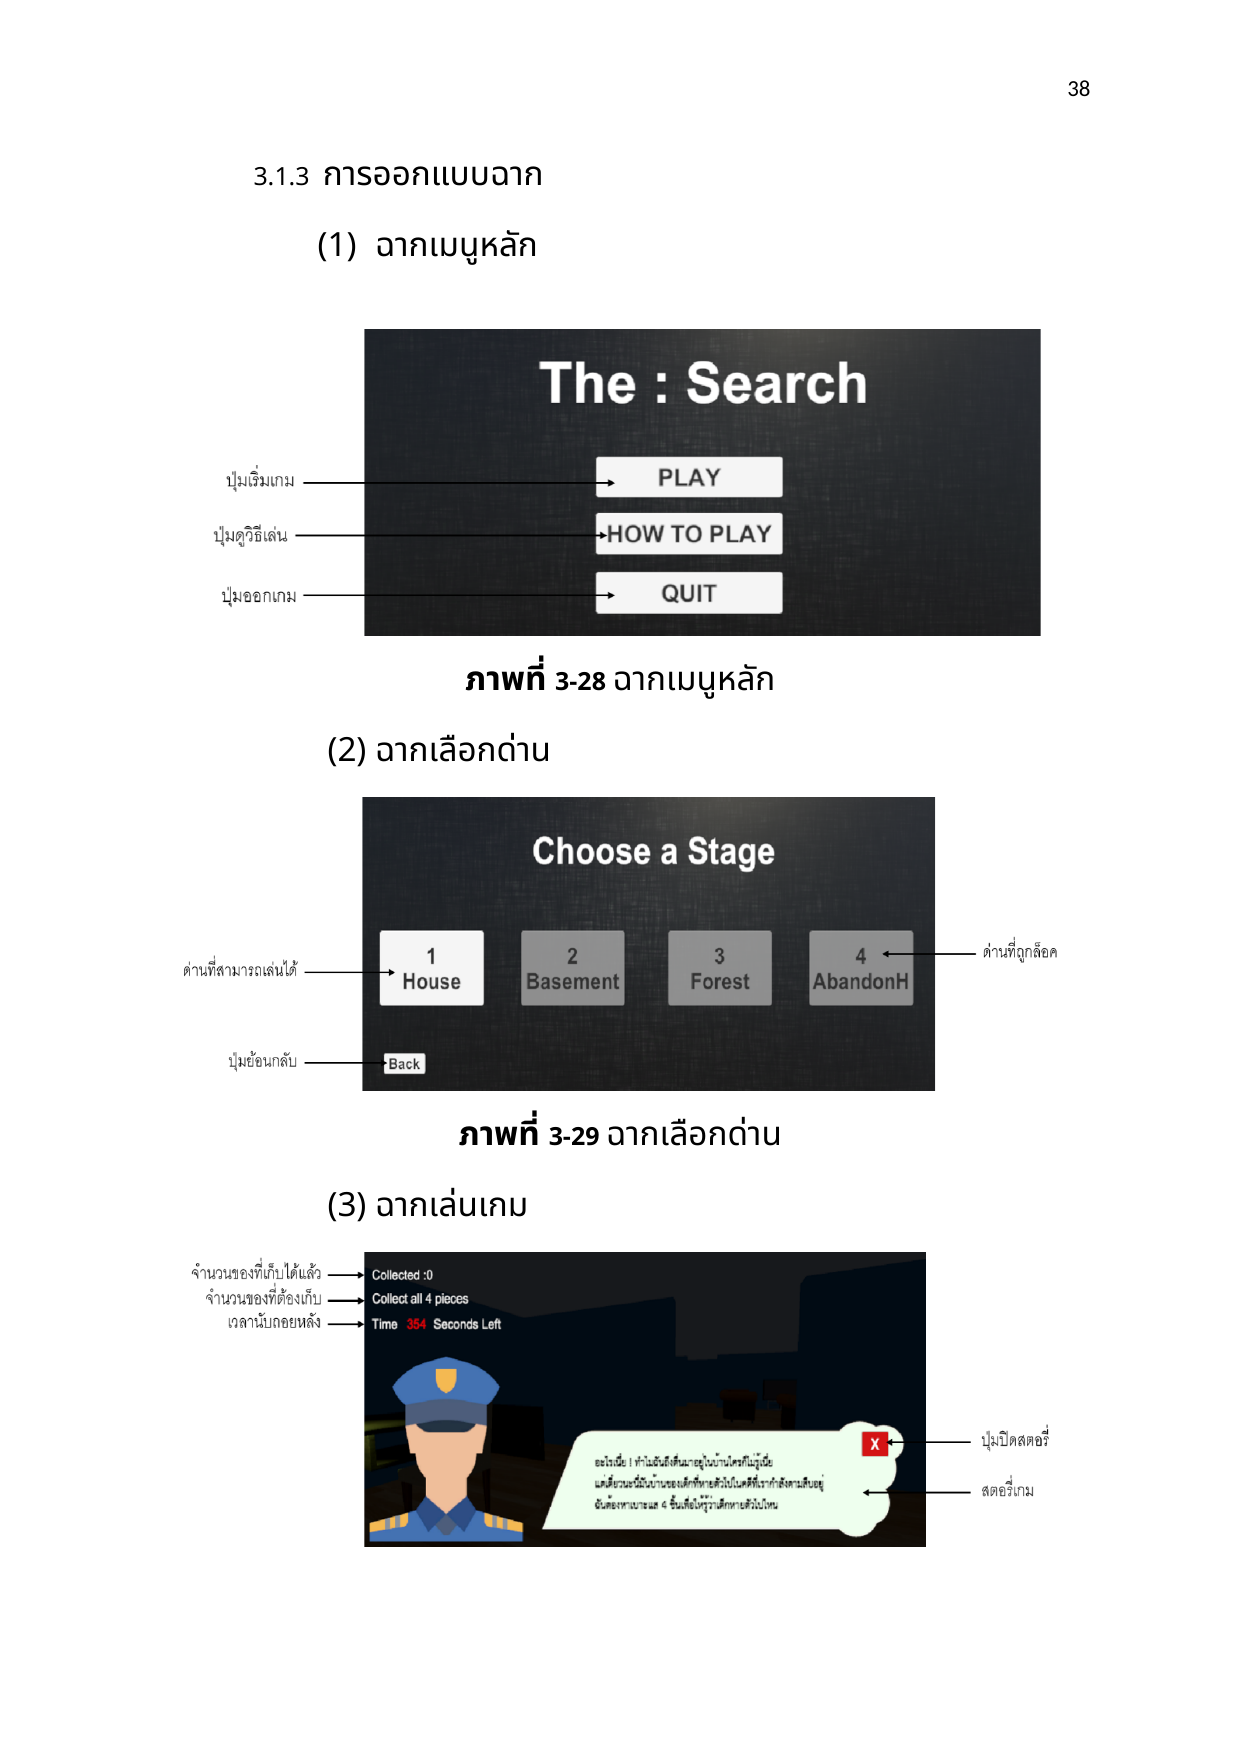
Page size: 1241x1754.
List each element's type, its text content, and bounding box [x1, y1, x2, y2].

list ฉากเลือกด่าน [327, 726, 1090, 777]
text 3.1.3 การออกแบบฉาก [253, 150, 1090, 200]
picture [170, 797, 1070, 1091]
text ภาพที่ 3-29 ฉากเลือกด่าน [150, 1110, 1090, 1160]
picture [179, 1252, 1061, 1547]
list ฉากเล่นเกม [327, 1181, 1090, 1231]
picture [199, 329, 1041, 636]
text ภาพที่ 3-28 ฉากเมนูหลัก [150, 655, 1090, 705]
list ฉากเมนูหลัก [317, 221, 1090, 272]
